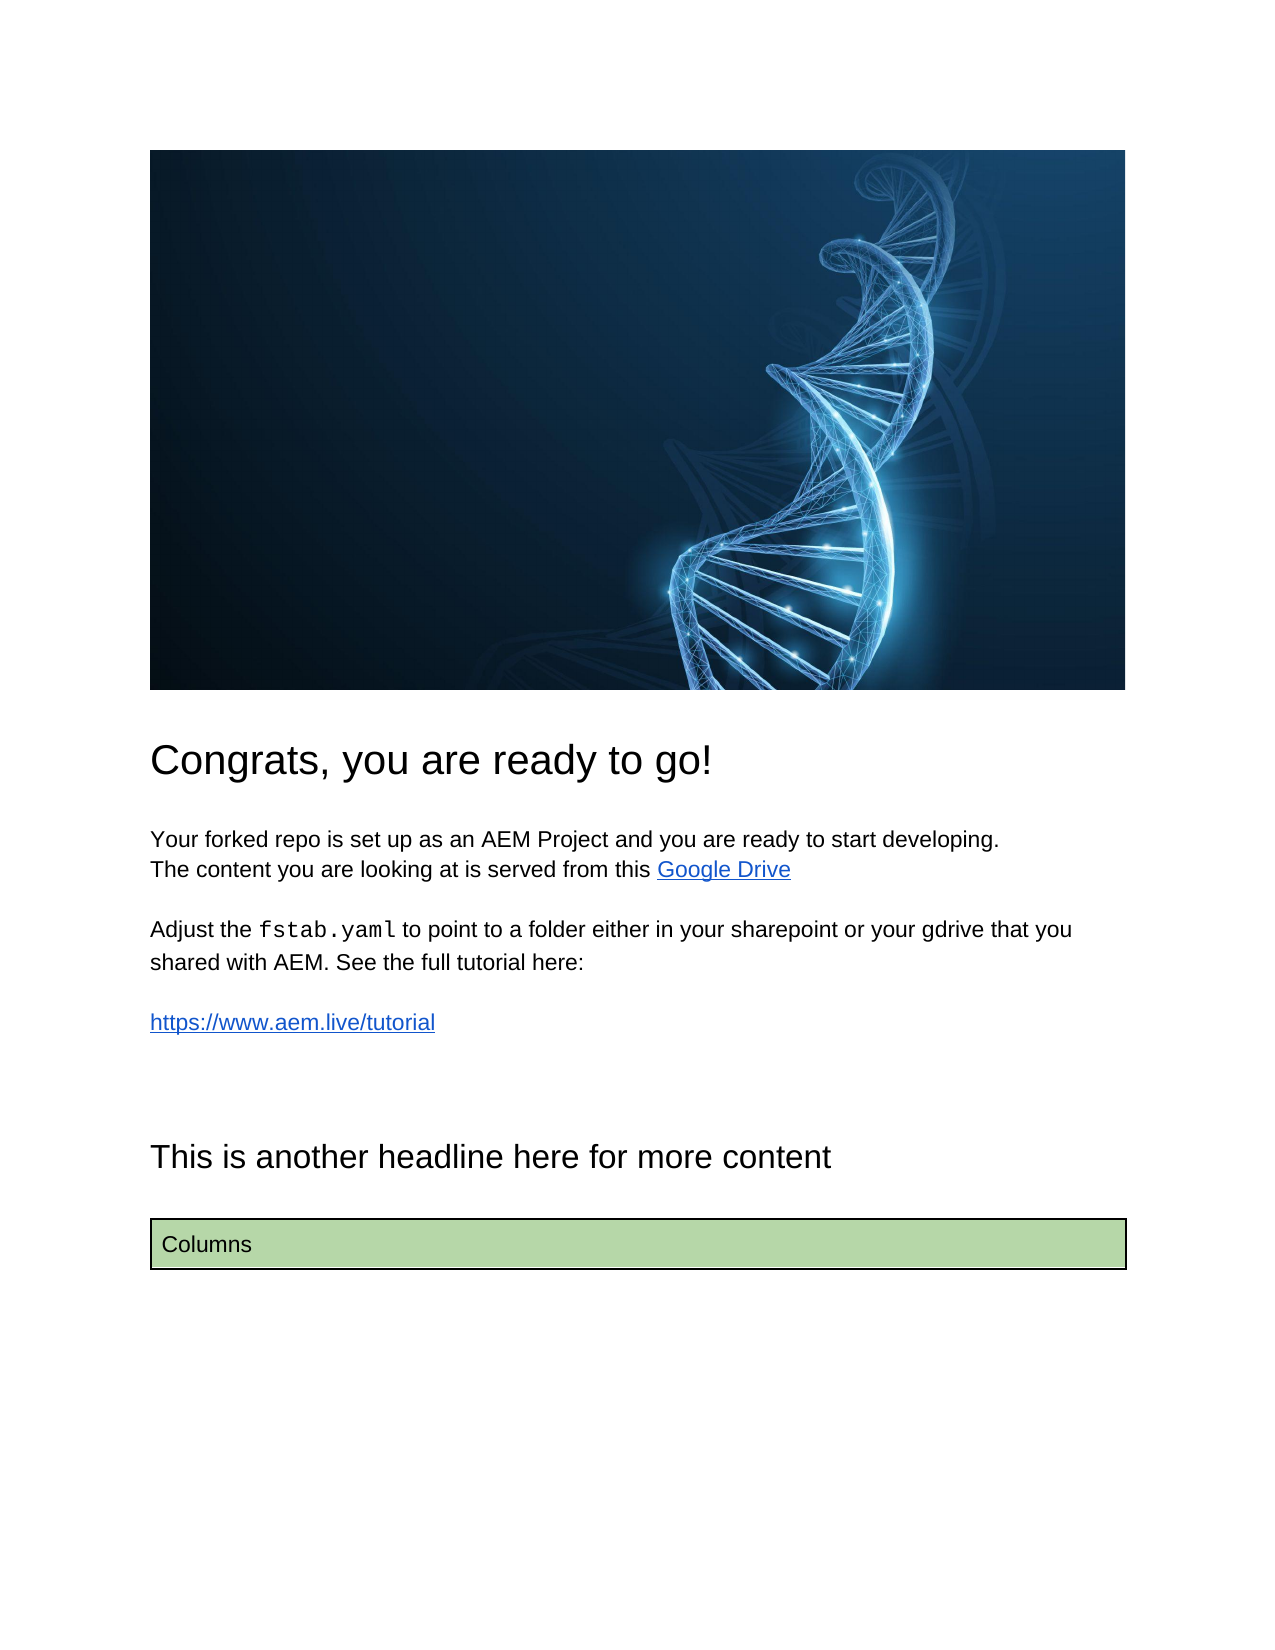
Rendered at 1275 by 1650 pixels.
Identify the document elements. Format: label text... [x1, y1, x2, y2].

table_header Columns [152, 1220, 1125, 1267]
subtitle This is another headline here for more content [150, 1137, 1125, 1176]
text Your forked repo is set up as an AEM Project and you are ready to start developing. The content you are looking at is served from this Google Drive Adjust the fstab.yaml to point to a folder either in your sharepoint or your gdrive that you shared with AEM. See the full tutorial here: https://www.aem.live/tutorial [150, 826, 1125, 1035]
subtitle Congrats, you are ready to go! [150, 735, 1125, 783]
picture [150, 150, 1125, 690]
